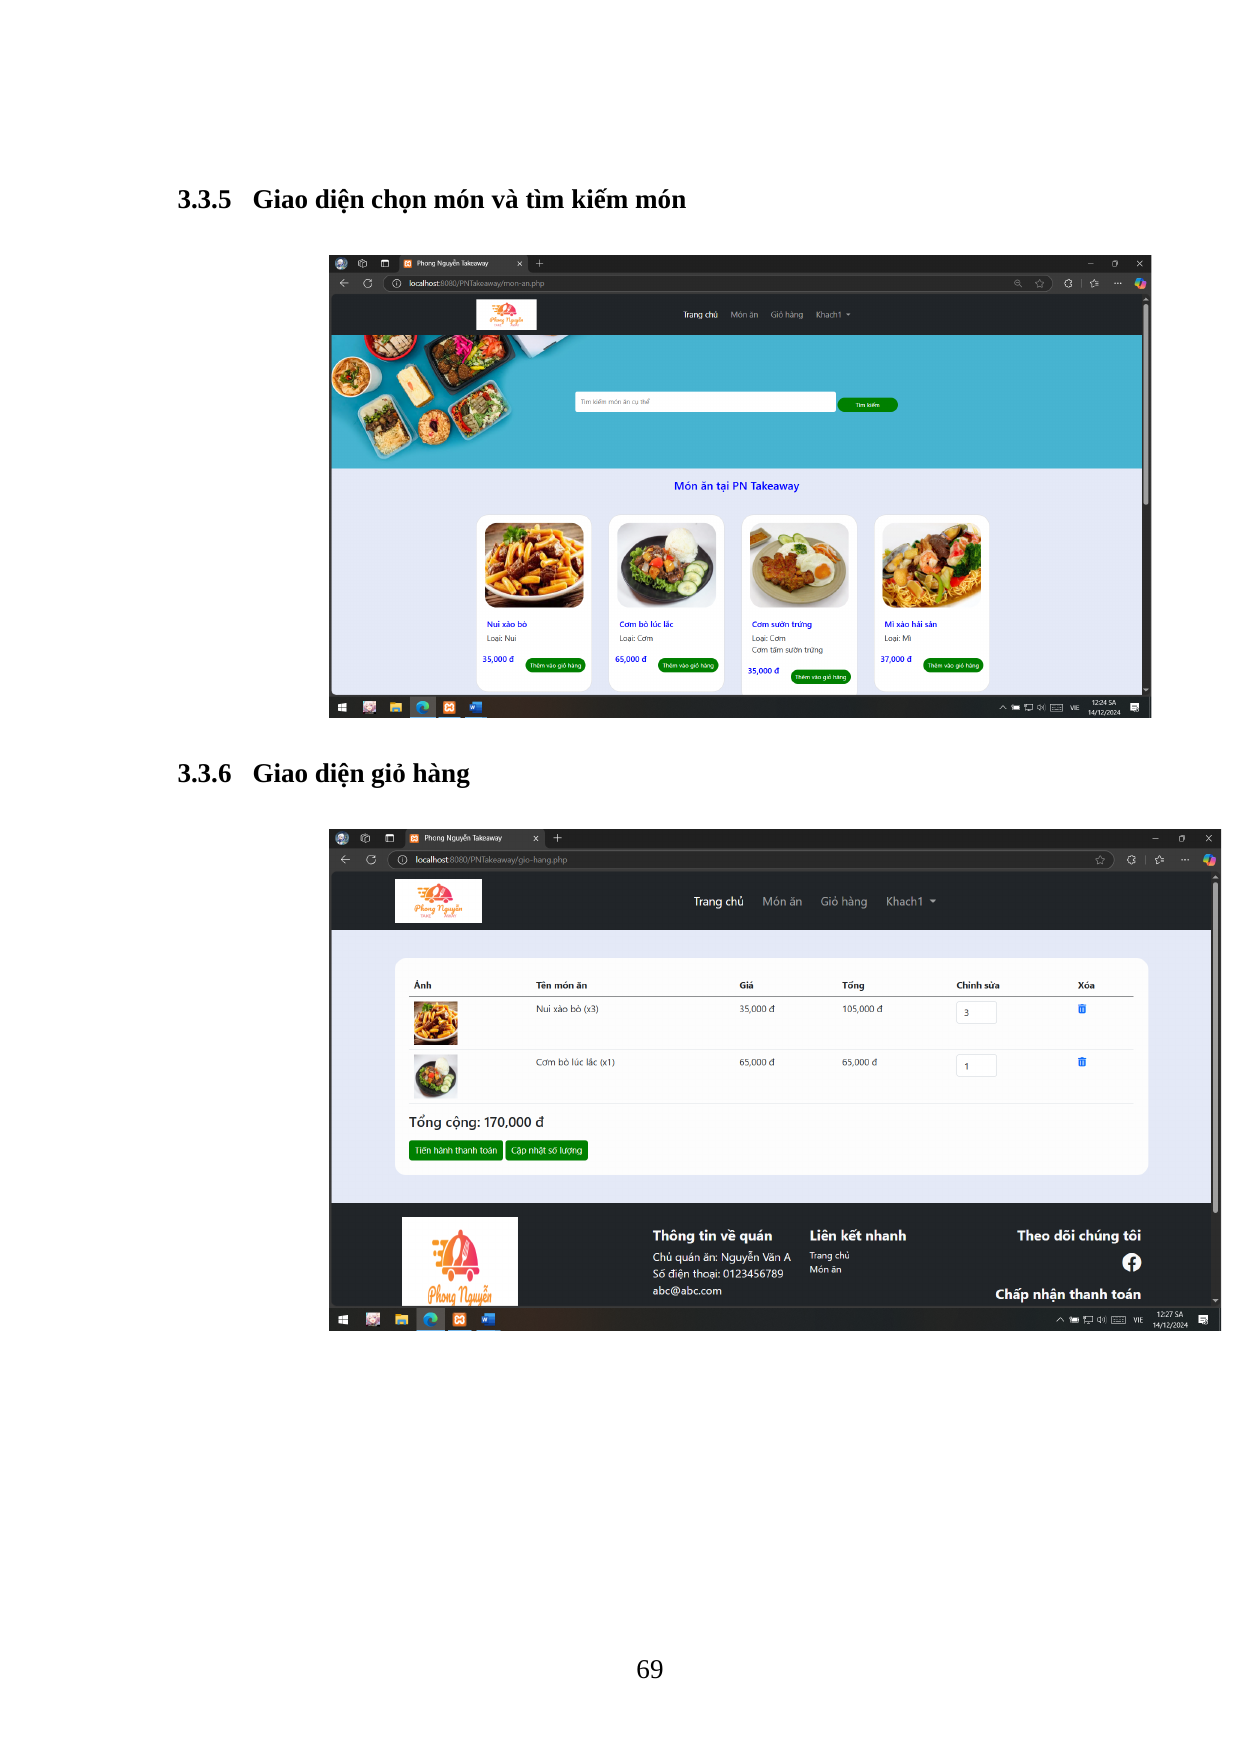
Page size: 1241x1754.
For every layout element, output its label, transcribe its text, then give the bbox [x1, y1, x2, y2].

list Giao diện giỏ hàng [177, 758, 1122, 789]
picture [329, 829, 1222, 1331]
list Giao diện chọn món và tìm kiếm món [177, 183, 1122, 214]
picture [329, 255, 1152, 718]
